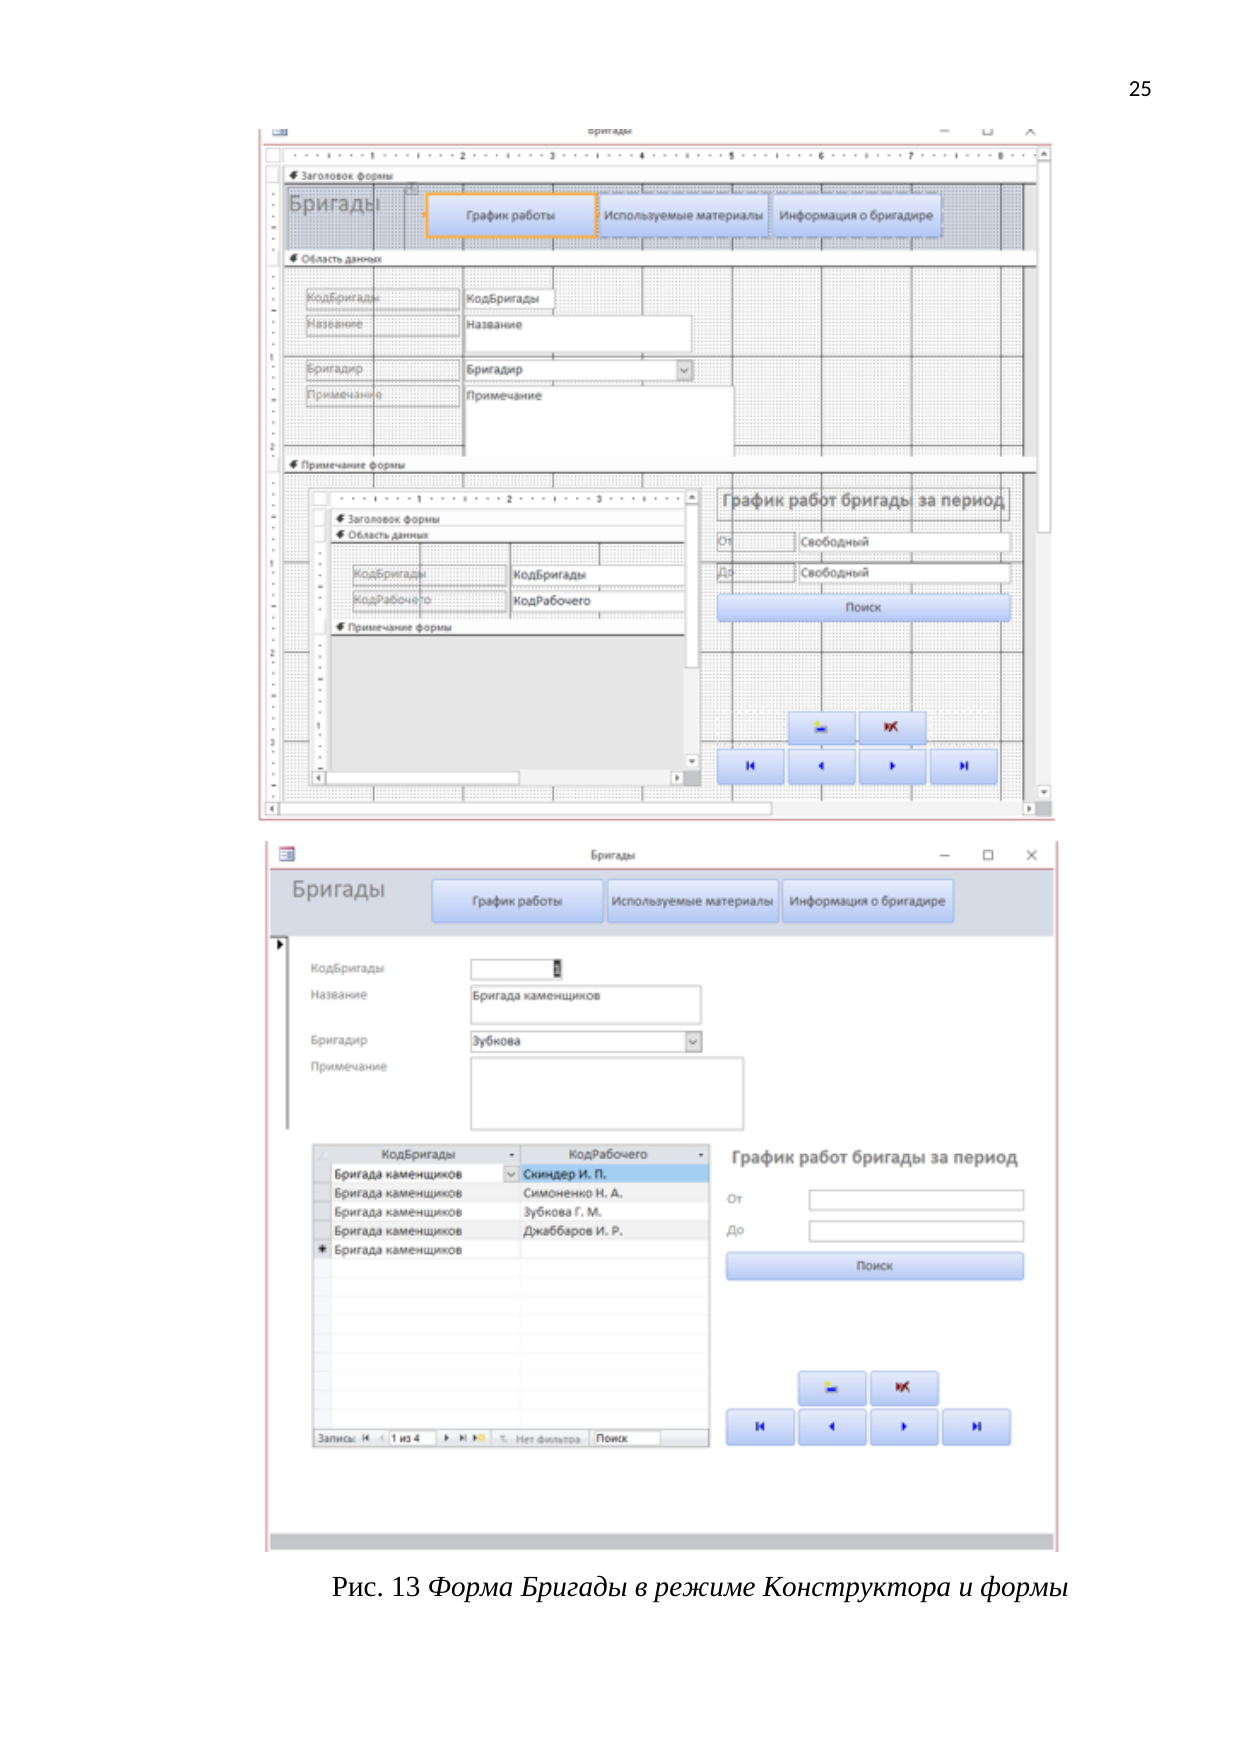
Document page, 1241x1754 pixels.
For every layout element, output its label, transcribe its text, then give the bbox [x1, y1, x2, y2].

picture [257, 129, 1062, 1552]
text Рис. 13 Форма Бригады в режиме Конструктора и формы [177, 1569, 1152, 1602]
